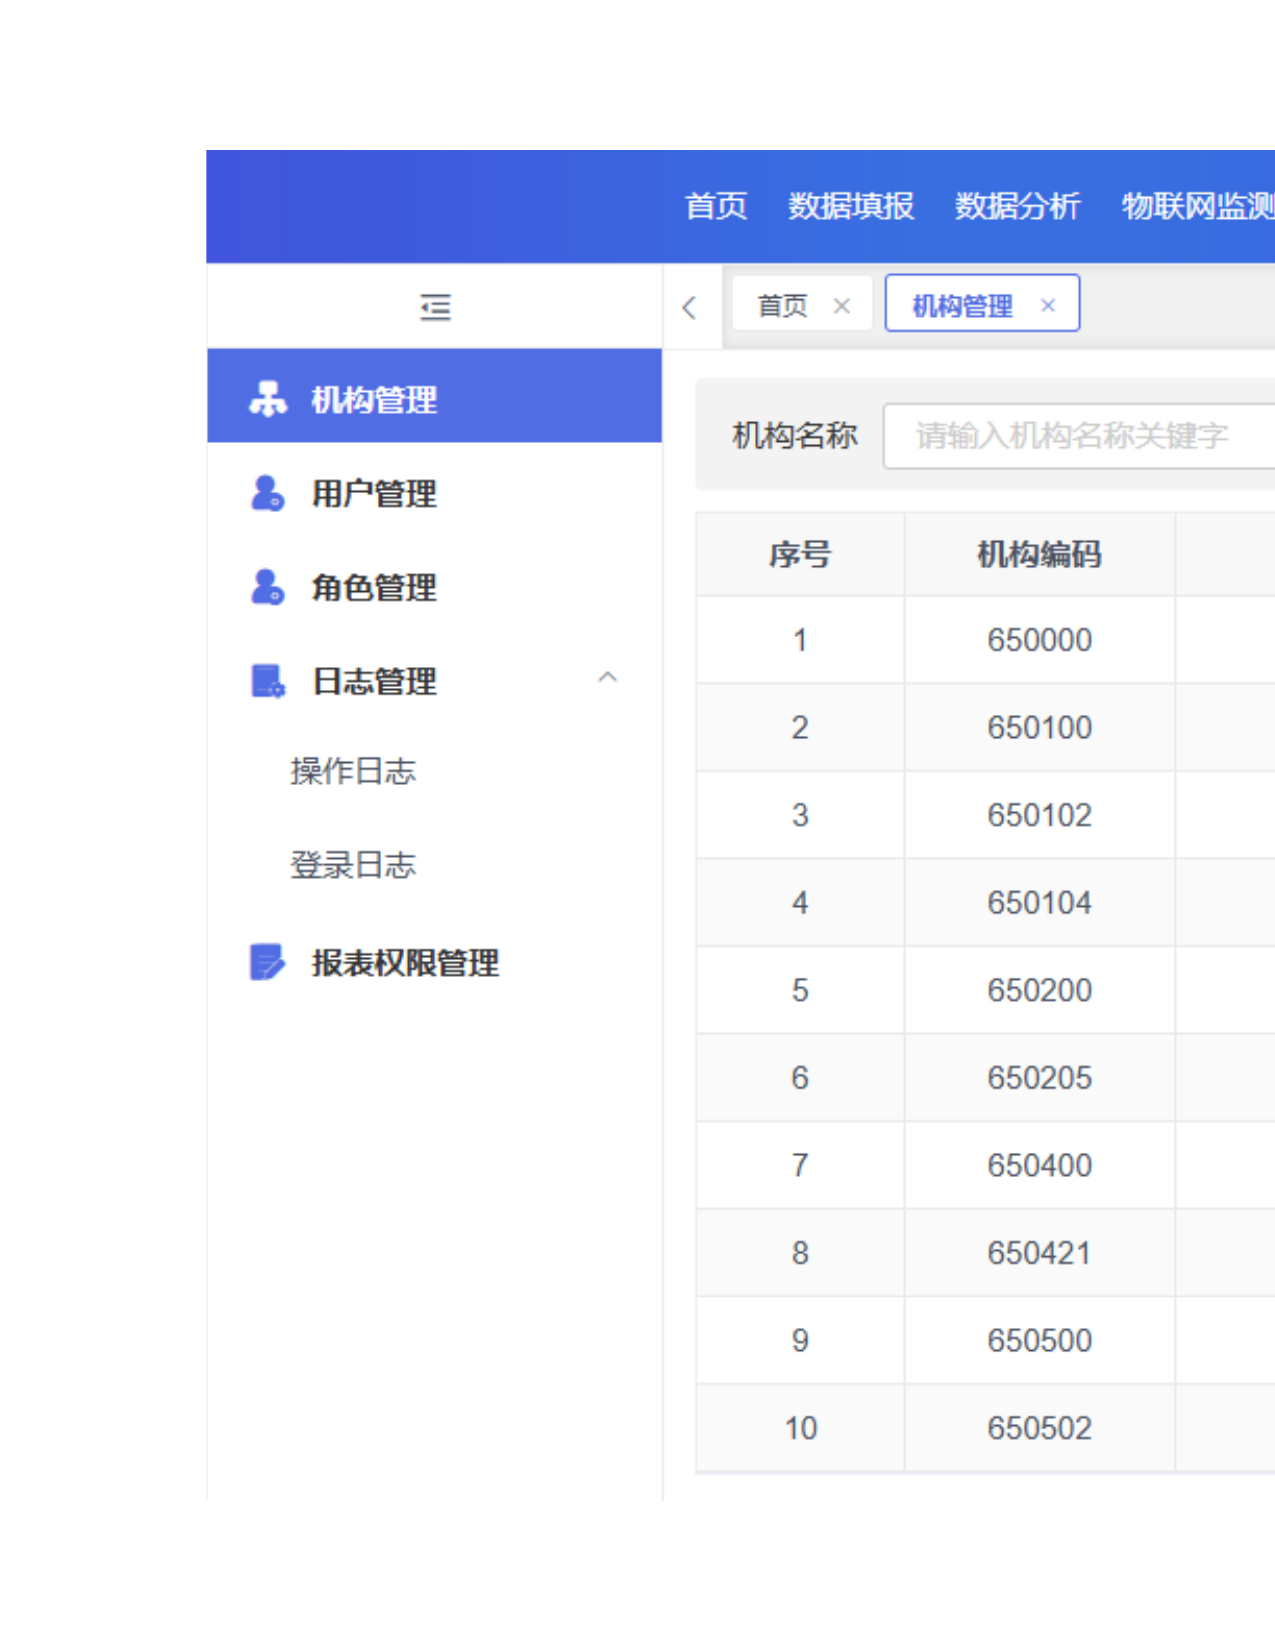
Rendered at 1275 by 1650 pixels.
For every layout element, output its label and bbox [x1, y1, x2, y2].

picture [206, 150, 1275, 1501]
